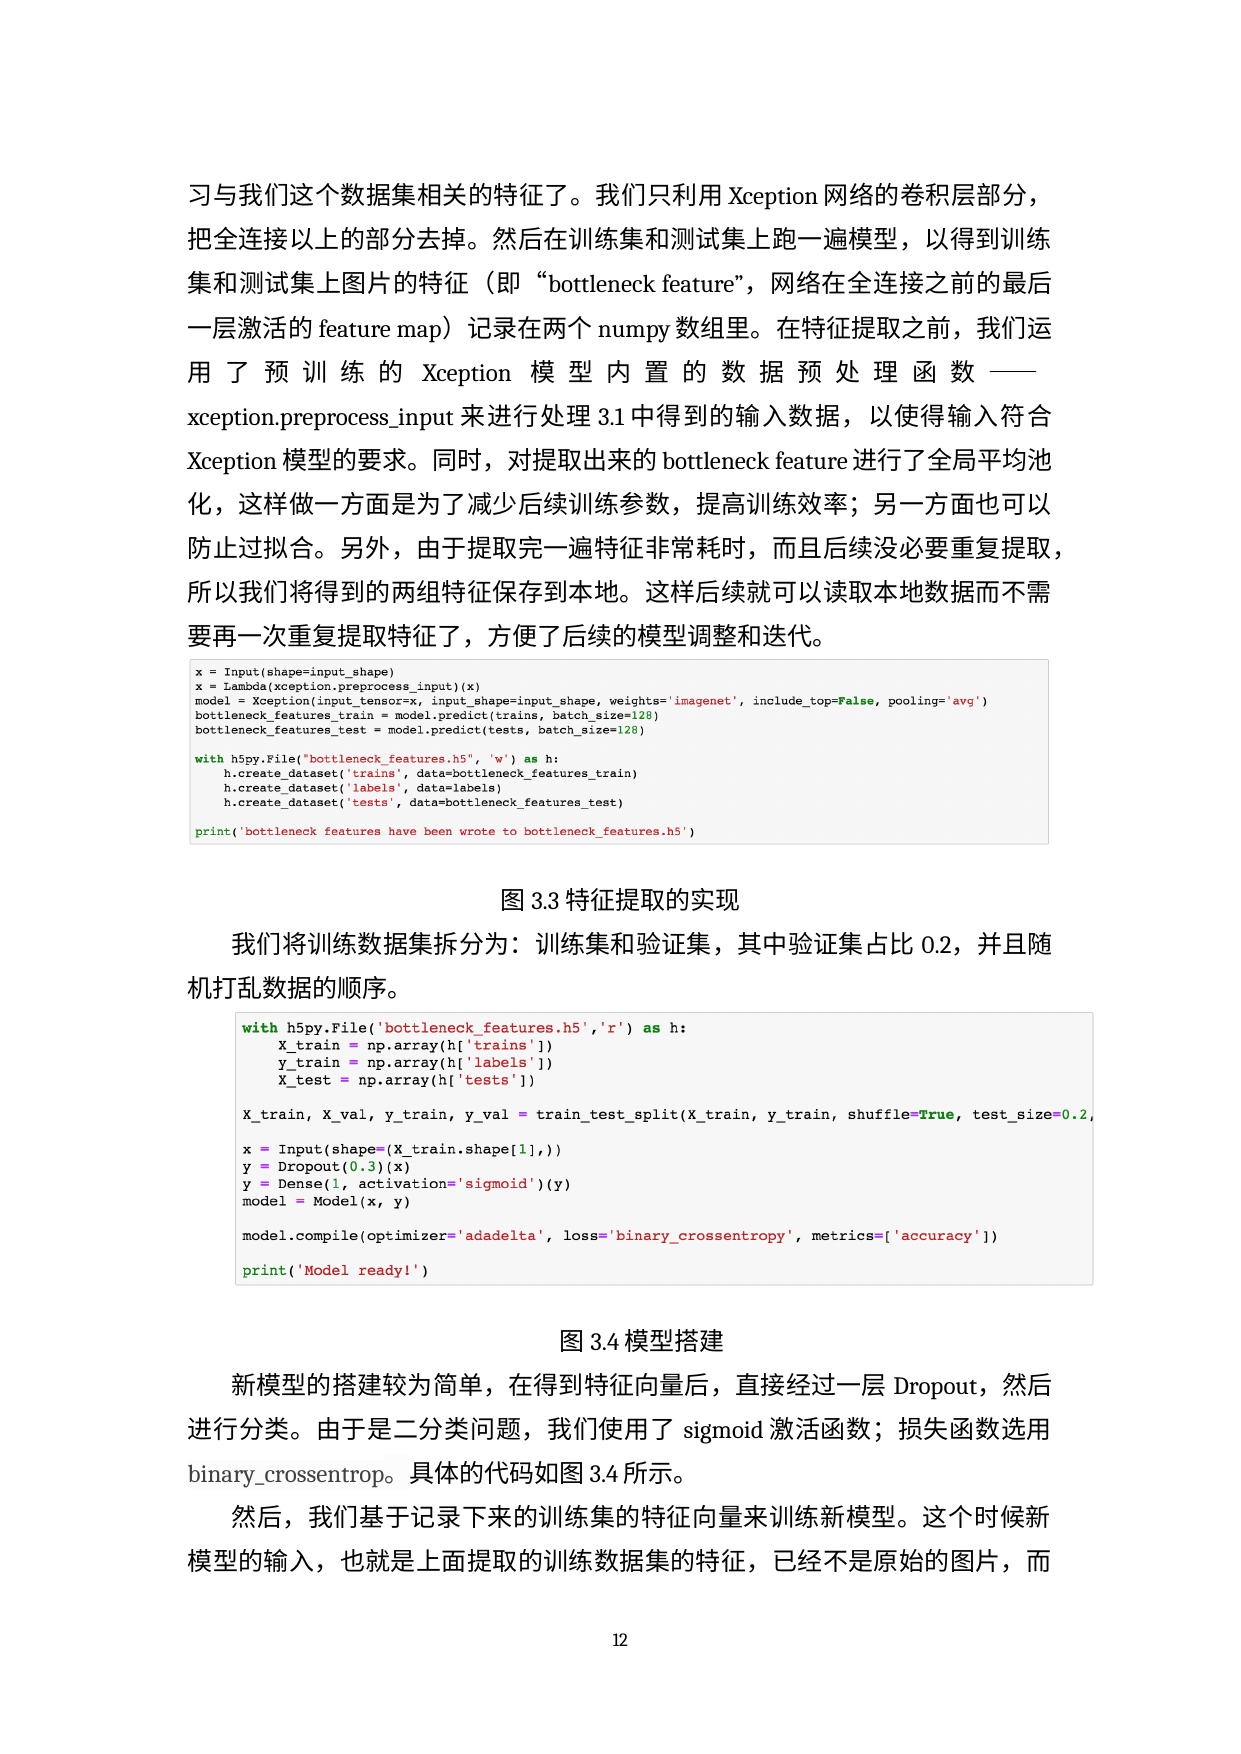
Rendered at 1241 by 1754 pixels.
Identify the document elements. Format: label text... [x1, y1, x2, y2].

text 我们将训练数据集拆分为：训练集和验证集，其中验证集占比0.2，并且随机打乱数据的顺序。 [187, 921, 1053, 1009]
text 新模型的搭建较为简单，在得到特征向量后，直接经过一层Dropout，然后进行分类。由于是二分类问题，我们使用了sigmoid激活函数；损失函数选用binary_crossentrop。具体的代码如图3.4所示。 [187, 1362, 1053, 1494]
text 图 3.3 特征提取的实现 [187, 877, 1053, 921]
picture [187, 656, 1052, 849]
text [187, 1494, 1053, 1582]
picture [231, 1009, 1096, 1289]
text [187, 172, 1053, 657]
text 图 3.4 模型搭建 [187, 1318, 1053, 1362]
